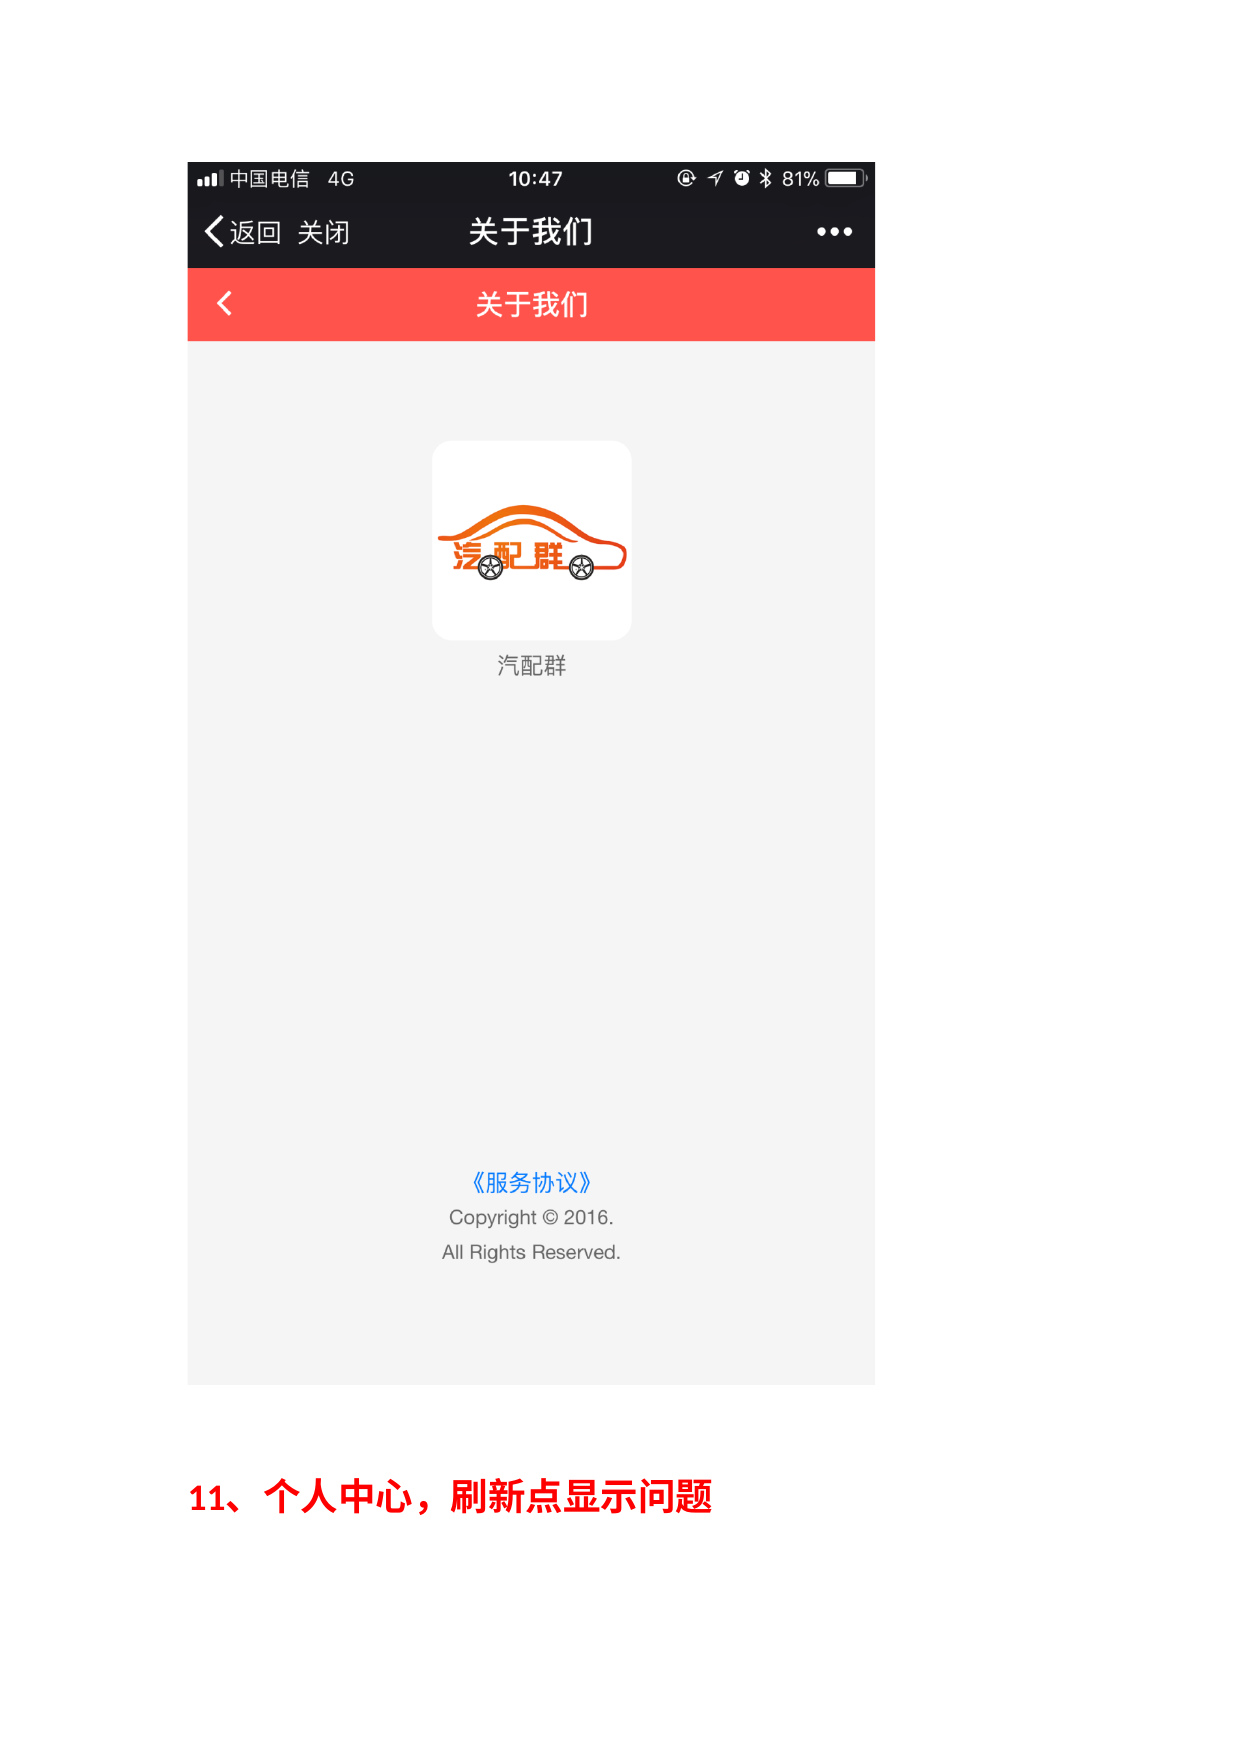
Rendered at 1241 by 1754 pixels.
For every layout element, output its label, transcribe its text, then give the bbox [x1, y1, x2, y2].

text 11、个人中心，刷新点显示问题 [187, 1462, 1053, 1527]
picture [187, 162, 876, 1385]
